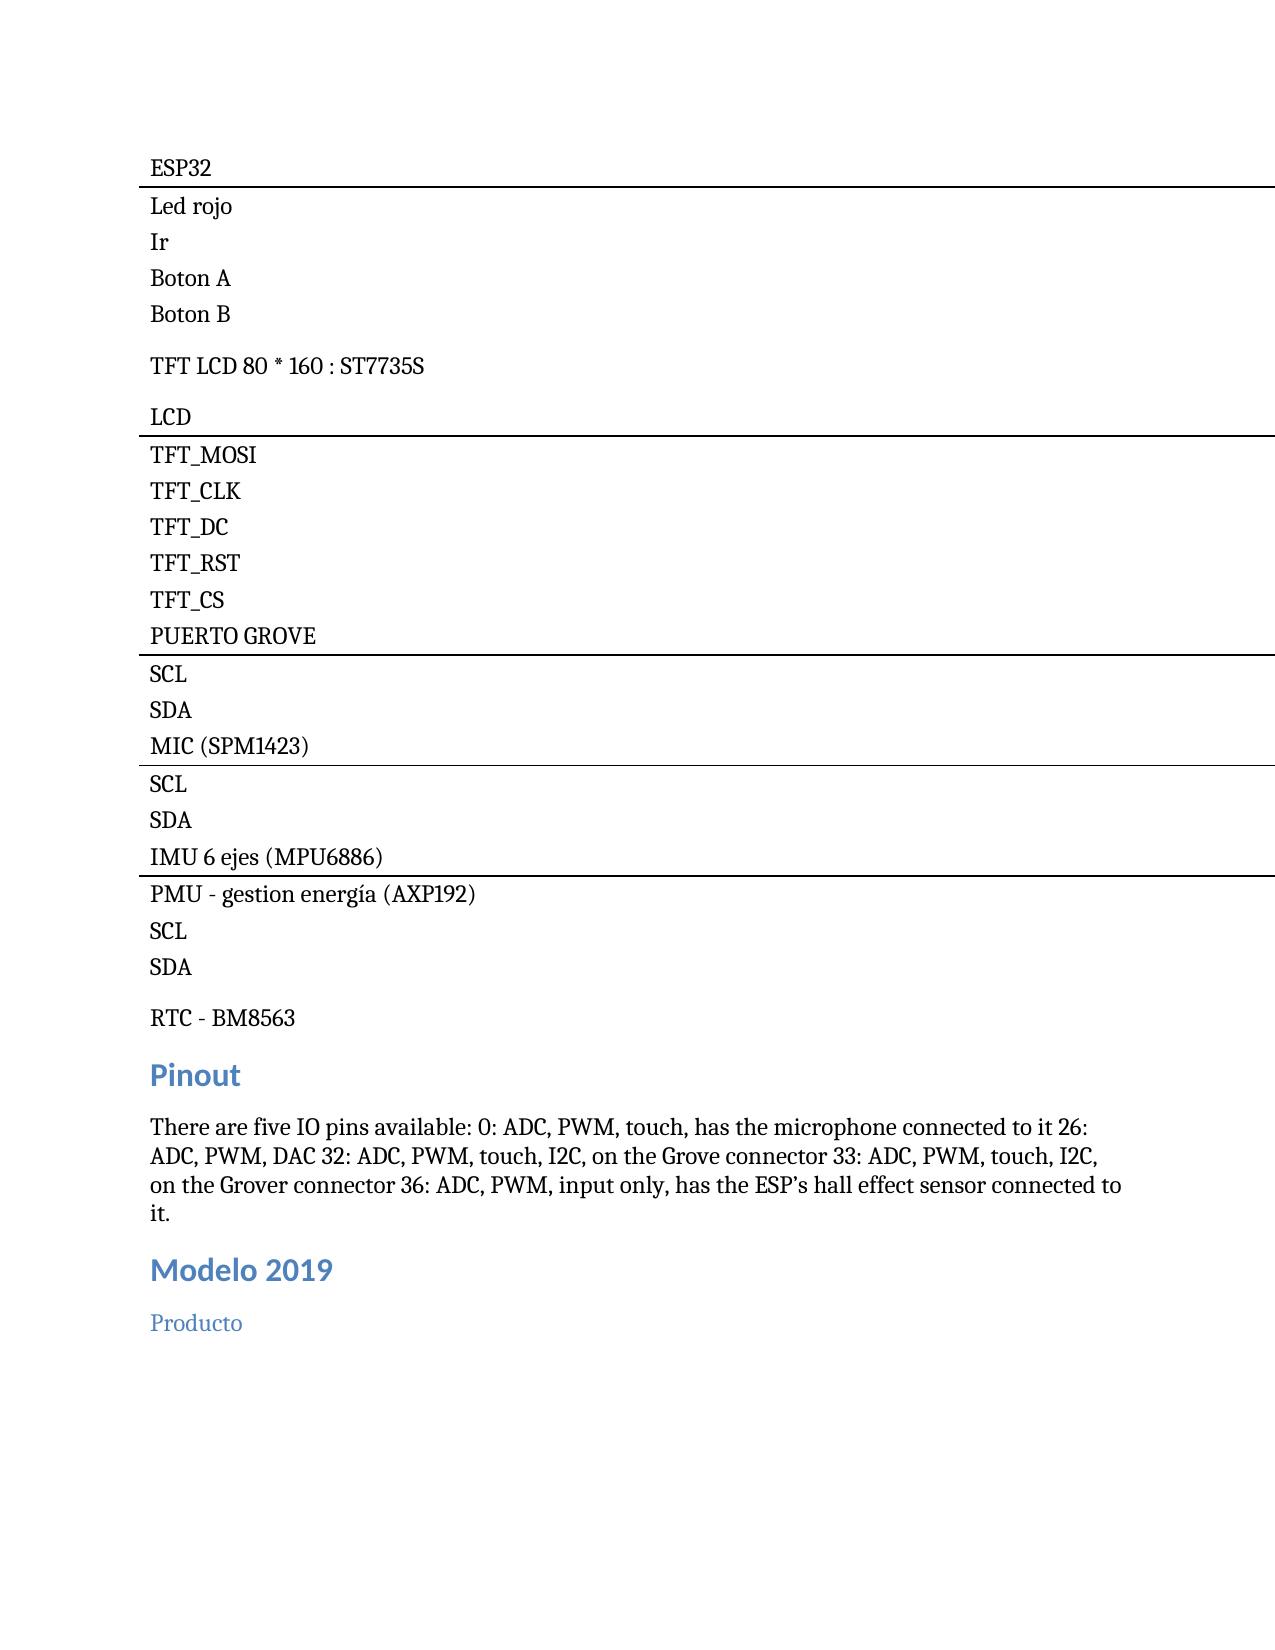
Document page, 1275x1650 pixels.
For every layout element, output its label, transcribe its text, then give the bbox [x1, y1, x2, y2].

text Producto [150, 1308, 1125, 1337]
table_cell SDA [139, 803, 1275, 839]
table_cell SCL [139, 656, 1275, 692]
table_cell TFT_MOSI [139, 437, 1275, 473]
table_cell SCL [139, 913, 1275, 949]
table_header IMU 6 ejes (MPU6886) [139, 839, 1275, 875]
table_header MIC (SPM1423) [139, 729, 1275, 765]
table_cell TFT_DC [139, 509, 1275, 546]
table_cell SCL [139, 766, 1275, 802]
table_cell Boton B [139, 297, 1275, 333]
text TFT LCD 80 * 160 : ST7735S [150, 352, 1125, 380]
table_cell Ir [139, 224, 1275, 260]
table_header ESP32 [139, 150, 1275, 186]
table_cell PMU - gestion energía (AXP192) [139, 877, 1275, 913]
subtitle Modelo 2019 [150, 1249, 1125, 1290]
table_header LCD [139, 399, 1275, 435]
table_cell SDA [139, 949, 1275, 985]
table_cell TFT_RST [139, 546, 1275, 582]
table_cell TFT_CS [139, 582, 1275, 618]
table_cell Led rojo [139, 188, 1275, 224]
table_header PUERTO GROVE [139, 618, 1275, 654]
table_cell Boton A [139, 260, 1275, 297]
table_cell SDA [139, 692, 1275, 728]
table_cell TFT_CLK [139, 473, 1275, 509]
subtitle Pinout [150, 1054, 1125, 1094]
text RTC - BM8563 [150, 1004, 1125, 1033]
text There are five IO pins available: 0: ADC, PWM, touch, has the microphone connected to it 26: ADC, PWM, DAC 32: ADC, PWM, touch, I2C, on the Grove connector 33: ADC, PWM, touch, I2C, on the Grover connector 36: ADC, PWM, input only, has the ESP’s hall effect sensor connected to it. [150, 1113, 1125, 1228]
